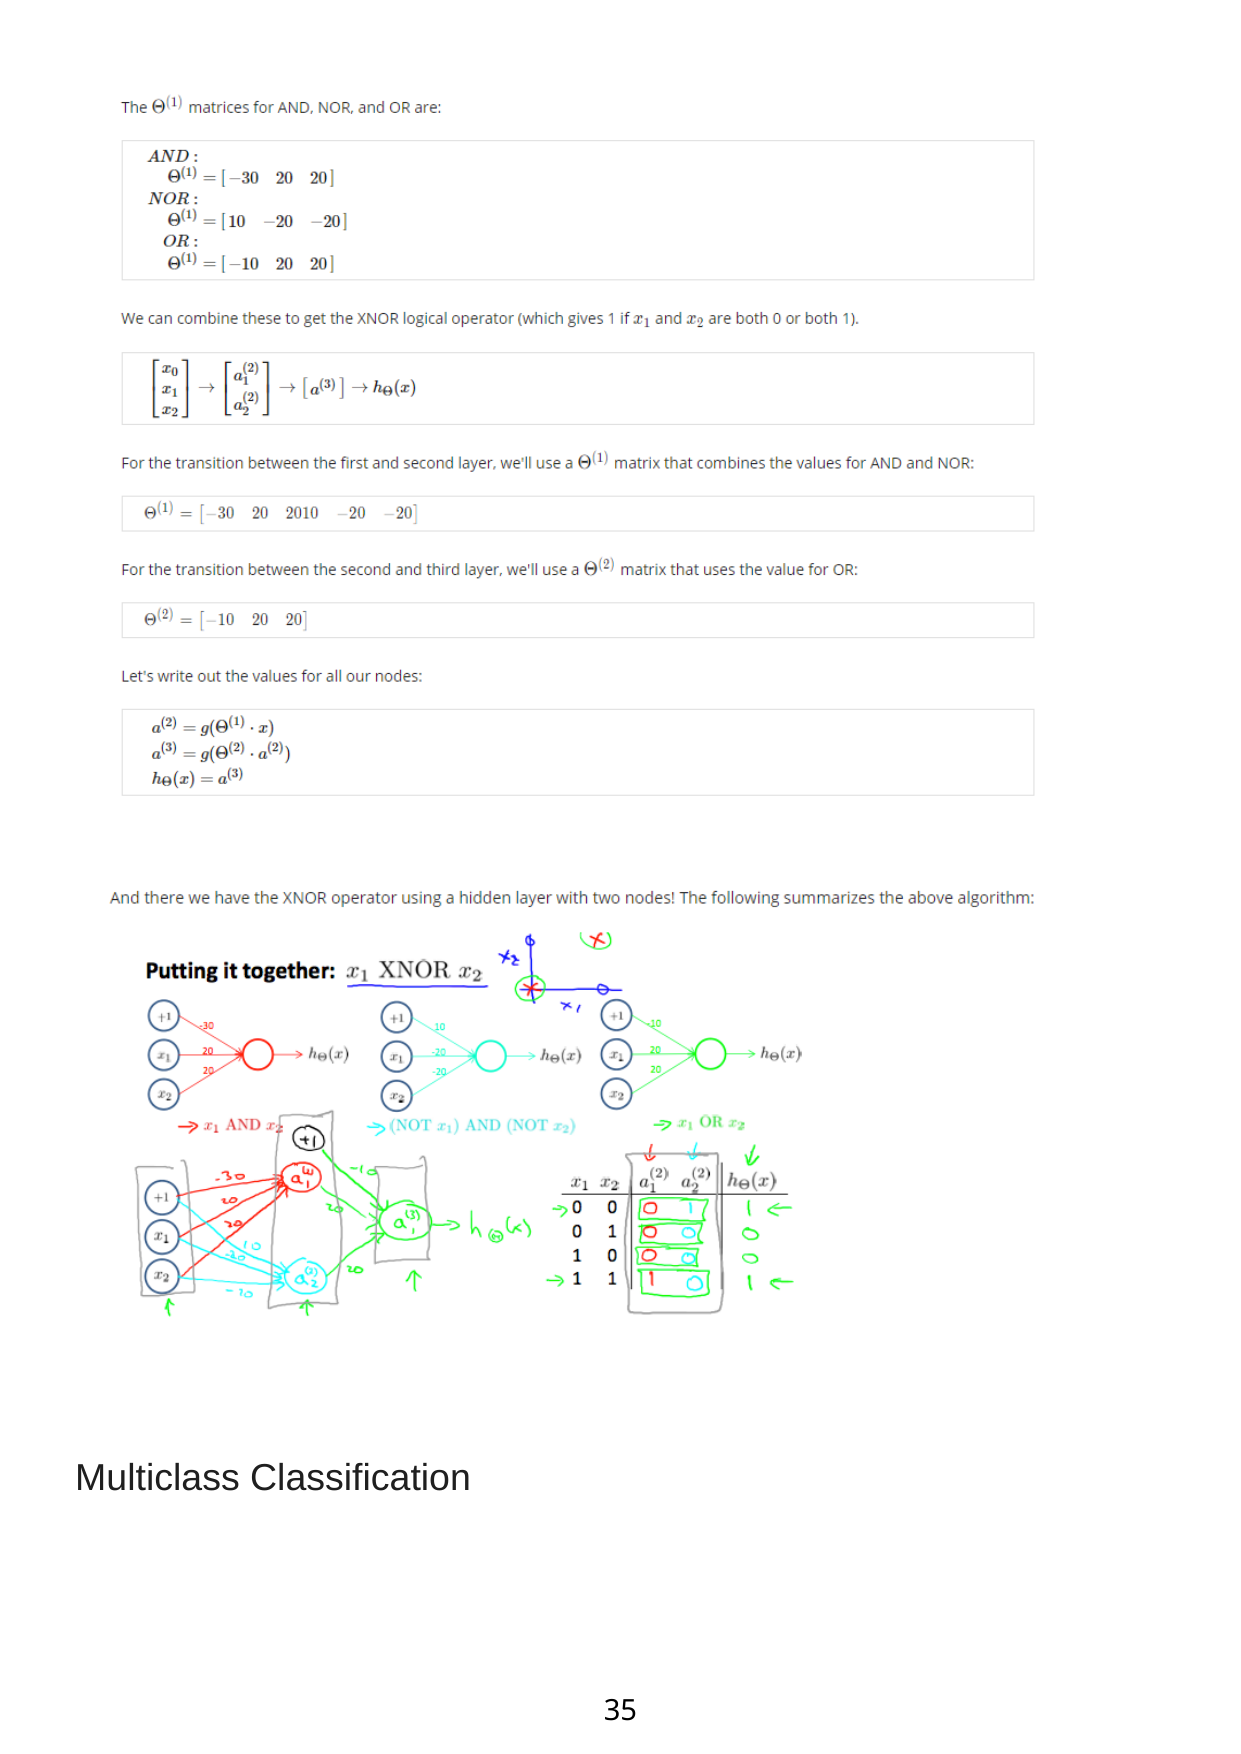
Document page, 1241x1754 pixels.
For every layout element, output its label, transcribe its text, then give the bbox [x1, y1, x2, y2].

picture [75, 877, 1166, 1371]
picture [75, 89, 1166, 810]
text Multiclass Classification [75, 1439, 1165, 1514]
